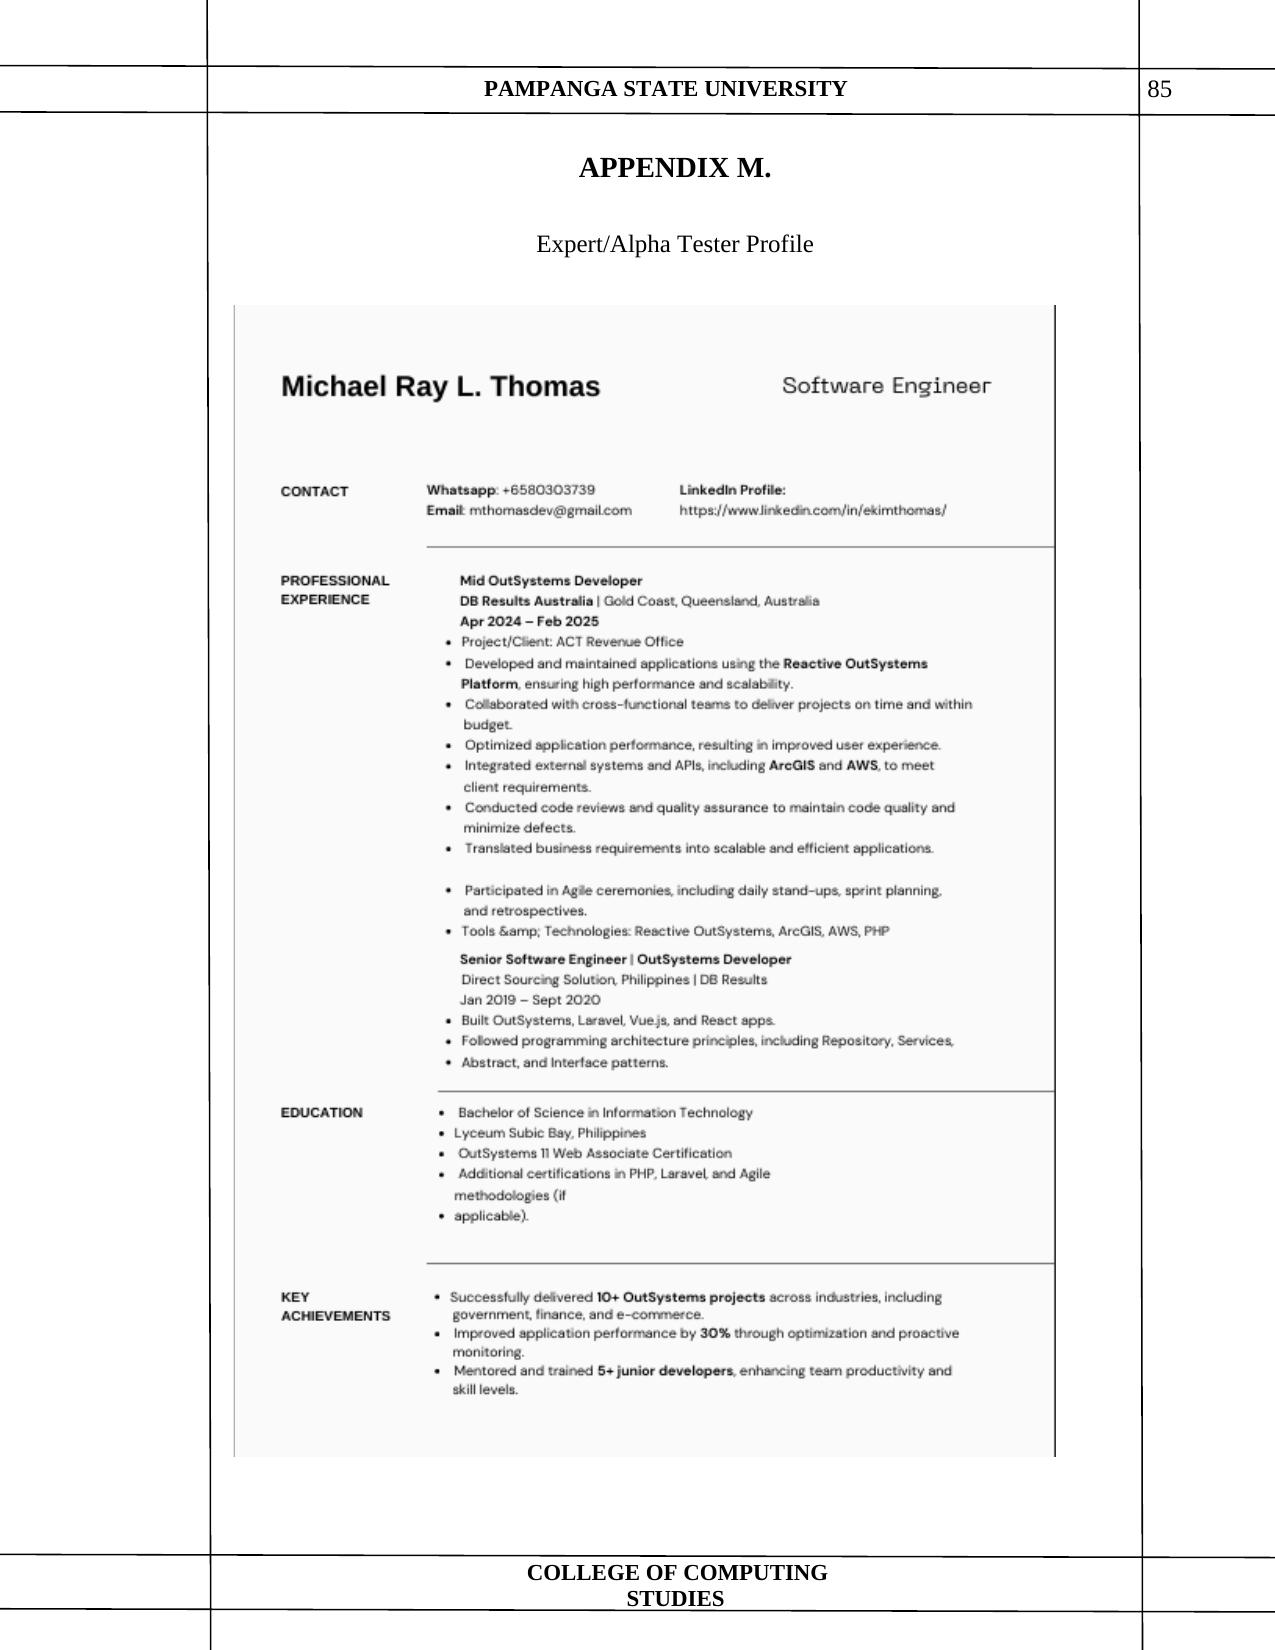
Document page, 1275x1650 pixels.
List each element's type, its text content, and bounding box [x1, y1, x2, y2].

text Expert/Alpha Tester Profile [225, 229, 1125, 258]
picture [233, 305, 1056, 1457]
text APPENDIX M. [225, 150, 1125, 183]
